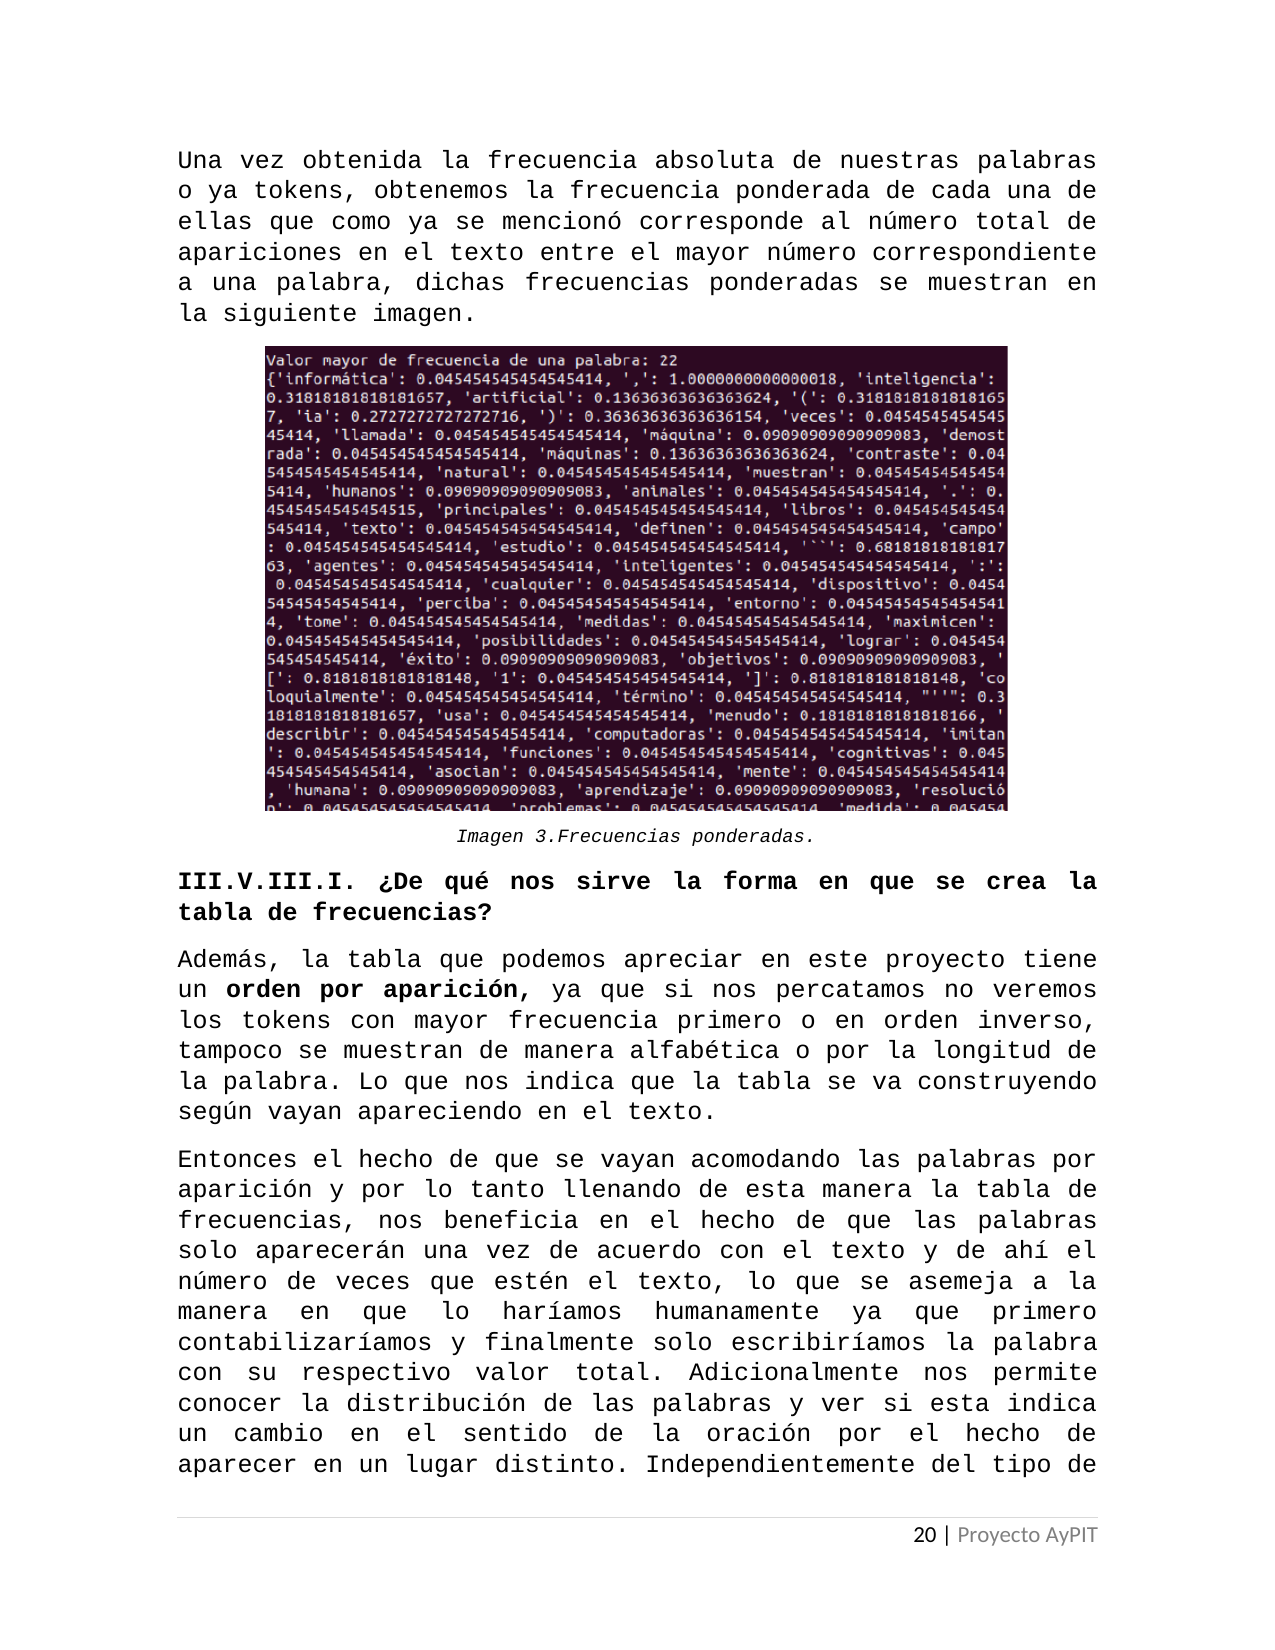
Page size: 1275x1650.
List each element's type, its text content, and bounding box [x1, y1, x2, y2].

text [177, 1146, 1098, 1480]
picture [265, 346, 1008, 811]
text Una vez obtenida la frecuencia absoluta de nuestras palabras o ya tokens, obtenemos la frecuencia ponderada de cada una de ellas que como ya se mencionó corresponde al número total de apariciones en el texto entre el mayor número correspondiente a una palabra, dichas frecuencias ponderadas se muestran en la siguiente imagen. [177, 148, 1098, 328]
text Además, la tabla que podemos apreciar en este proyecto tiene un orden por aparición, ya que si nos percatamos no veremos los tokens con mayor frecuencia primero o en orden inverso, tampoco se muestran de manera alfabética o por la longitud de la palabra. Lo que nos indica que la tabla se va construyendo según vayan apareciendo en el texto. [177, 946, 1098, 1127]
text III.V.III.I. ¿De qué nos sirve la forma en que se crea la tabla de frecuencias? [177, 819, 1098, 927]
